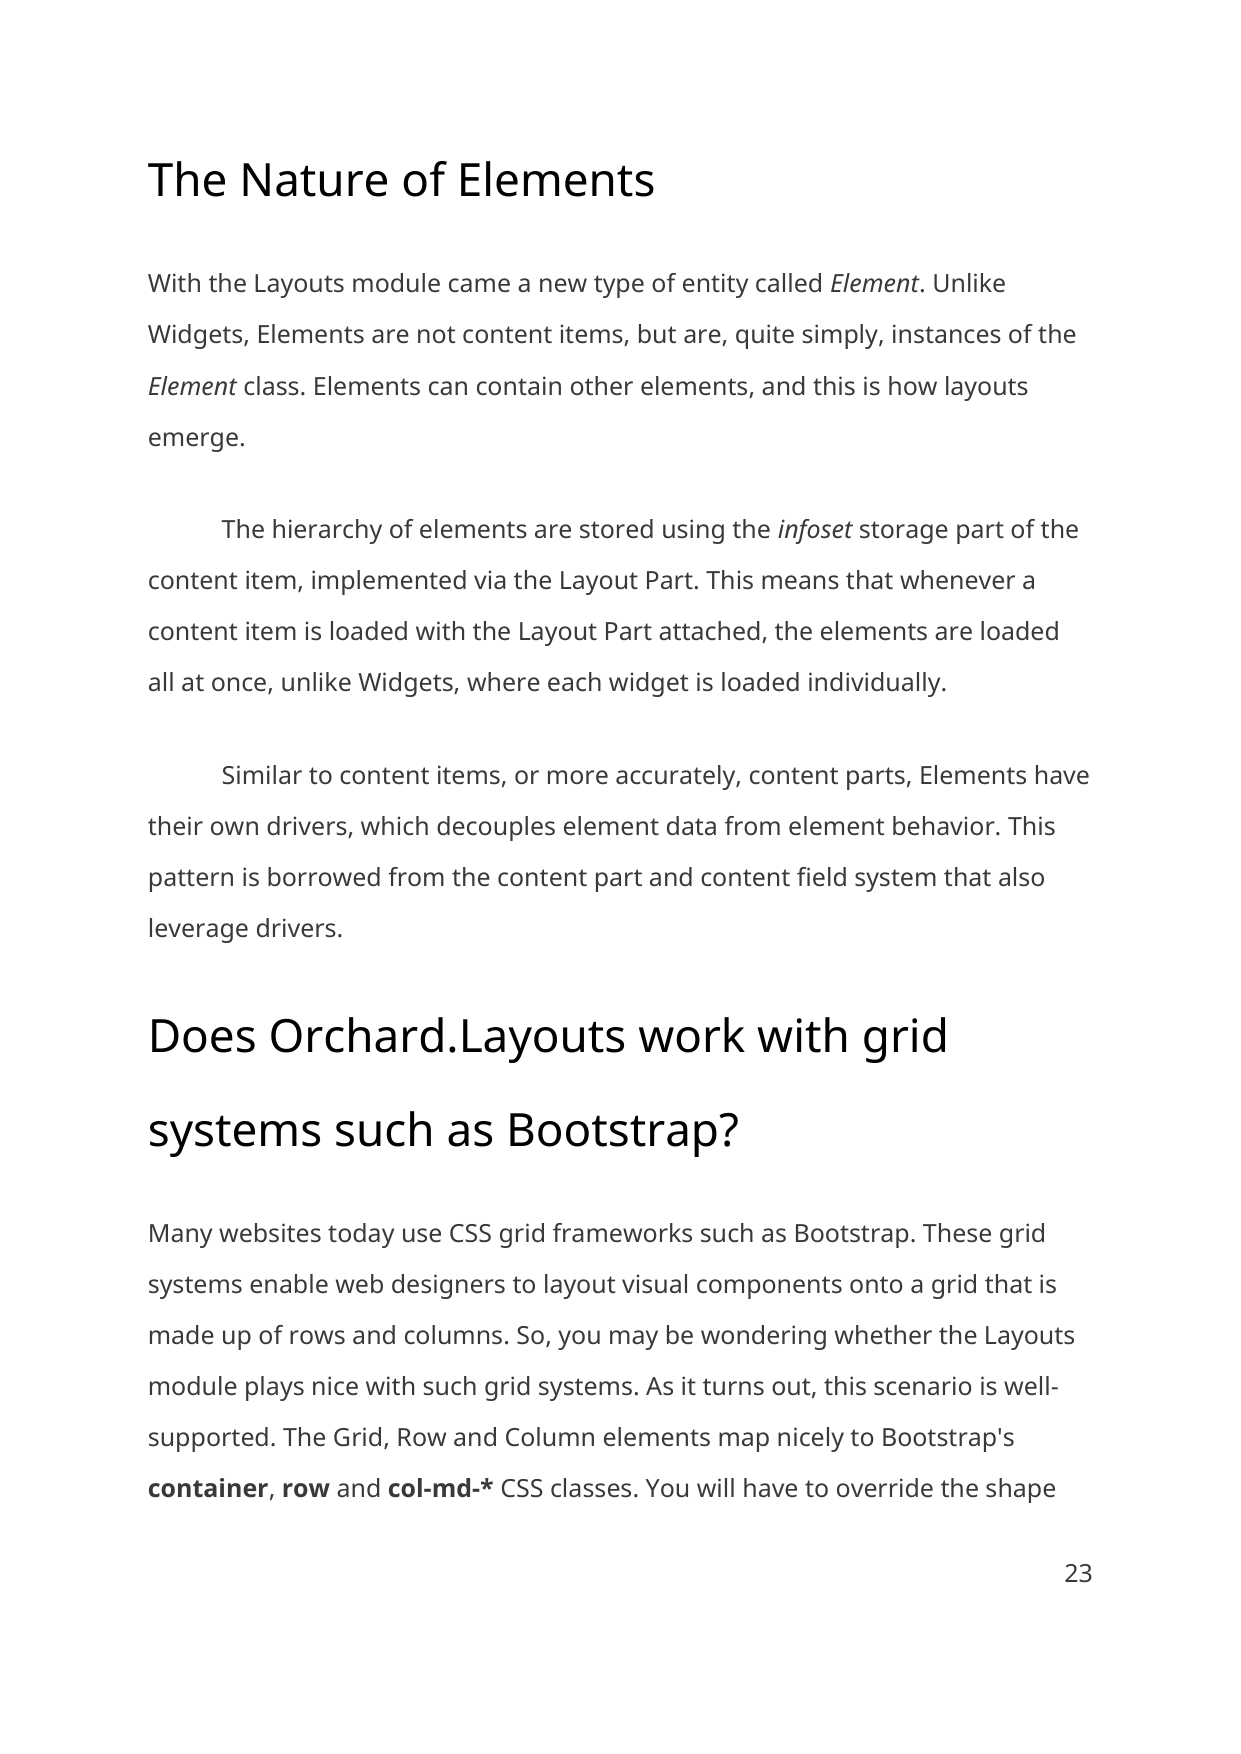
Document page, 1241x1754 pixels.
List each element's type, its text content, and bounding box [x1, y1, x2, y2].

subtitle The Nature of Elements [148, 148, 1093, 210]
text Similar to content items, or more accurately, content parts, Elements have their own drivers, which decouples element data from element behavior. This pattern is borrowed from the content part and content field system that also leverage drivers. [148, 758, 1093, 945]
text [148, 1216, 1093, 1505]
text The hierarchy of elements are stored using the infoset storage part of the content item, implemented via the Layout Part. This means that whenever a content item is loaded with the Layout Part attached, the elements are loaded all at once, unlike Widgets, where each widget is loaded individually. [148, 512, 1093, 699]
subtitle Does Orchard.Layouts work with grid systems such as Bootstrap? [148, 1004, 1093, 1159]
text With the Layouts module came a new type of entity called Element. Unlike Widgets, Elements are not content items, but are, quite simply, instances of the Element class. Elements can contain other elements, and this is how layouts emerge. [148, 266, 1093, 453]
